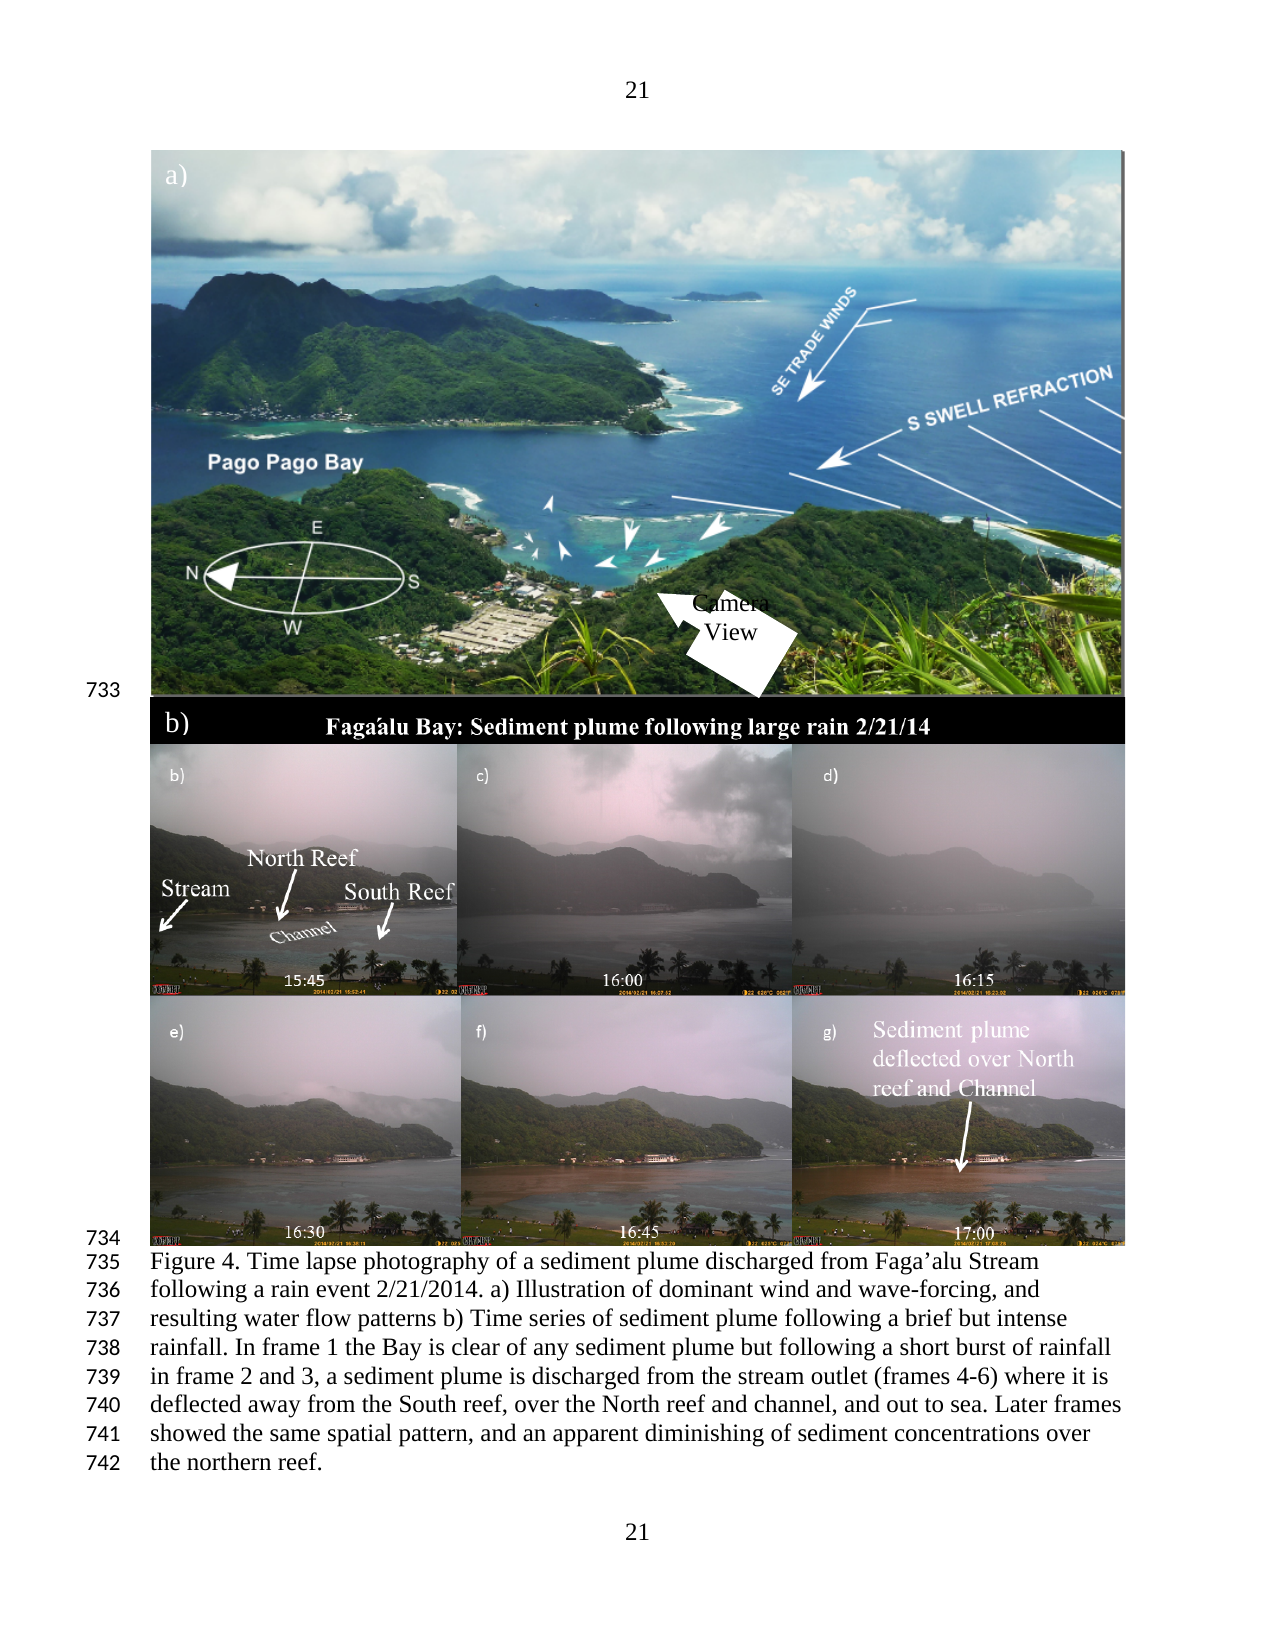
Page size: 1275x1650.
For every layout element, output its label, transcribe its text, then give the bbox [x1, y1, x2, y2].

text Figure 4. Time lapse photography of a sediment plume discharged from Faga’alu Stream following a rain event 2/21/2014. a) Illustration of dominant wind and wave-forcing, and resulting water flow patterns b) Time series of sediment plume following a brief but intense rainfall. In frame 1 the Bay is clear of any sediment plume but following a short burst of rainfall in frame 2 and 3, a sediment plume is discharged from the stream outlet (frames 4-6) where it is deflected away from the South reef, over the North reef and channel, and out to sea. Later frames showed the same spatial pattern, and an apparent diminishing of sediment concentrations over the northern reef. [150, 1246, 1125, 1476]
picture [150, 150, 1125, 1246]
